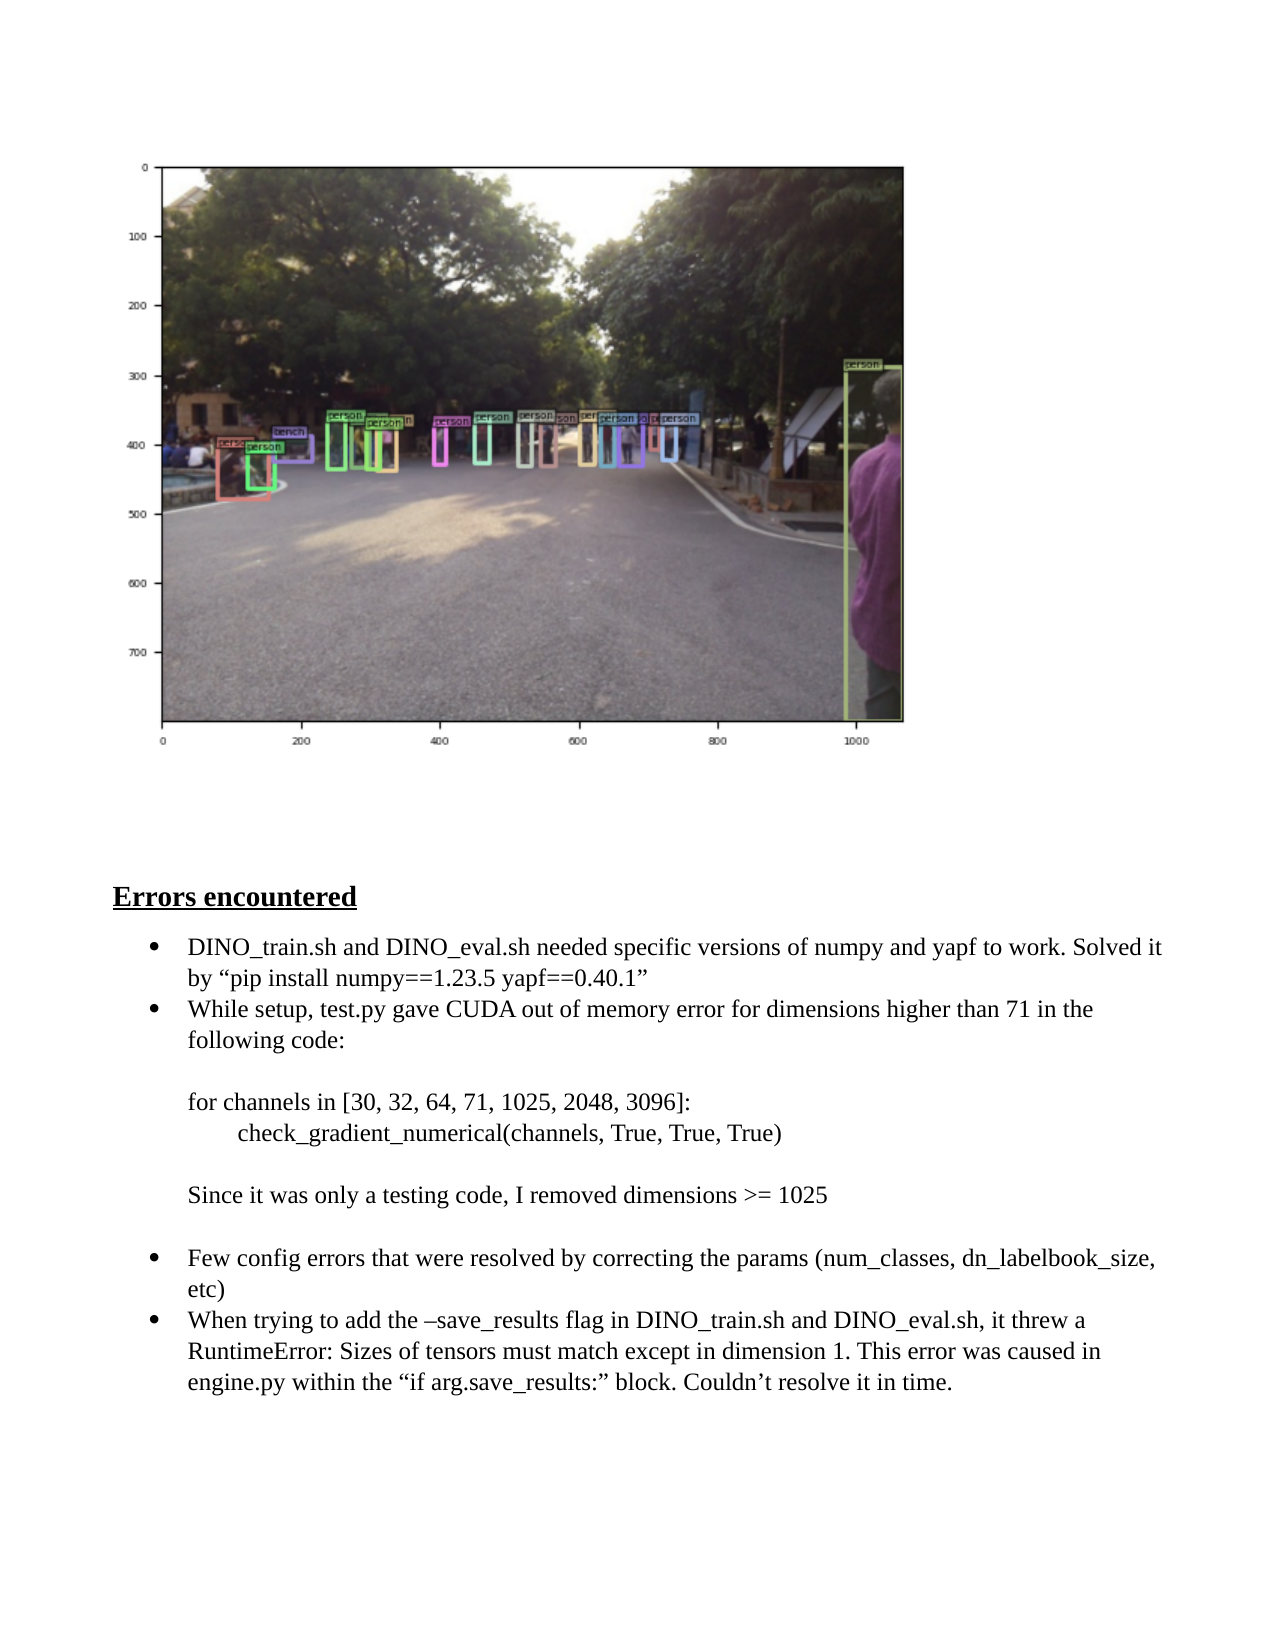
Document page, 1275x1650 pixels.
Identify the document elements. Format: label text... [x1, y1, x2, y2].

list check_gradient_numerical(channels, True, True, True) [187, 1118, 1162, 1147]
list Since it was only a testing code, I removed dimensions >= 1025 [187, 1181, 1162, 1209]
list for channels in [30, 32, 64, 71, 1025, 2048, 3096]: [187, 1056, 1162, 1116]
picture [112, 150, 915, 760]
list While setup, test.py gave CUDA out of memory error for dimensions higher than 71 in the following code: [150, 994, 1162, 1054]
text Errors encountered [112, 879, 1162, 913]
list When trying to add the –save_results flag in DINO_train.sh and DINO_eval.sh, it threw a RuntimeError: Sizes of tensors must match except in dimension 1. This error was caused in engine.py within the “if arg.save_results:” block. Couldn’t resolve it in time. [150, 1305, 1162, 1396]
list Few config errors that were resolved by correcting the params (num_classes, dn_labelbook_size, etc) [150, 1243, 1162, 1302]
list DINO_train.sh and DINO_eval.sh needed specific versions of numpy and yapf to work. Solved it by “pip install numpy==1.23.5 yapf==0.40.1” [150, 932, 1162, 992]
